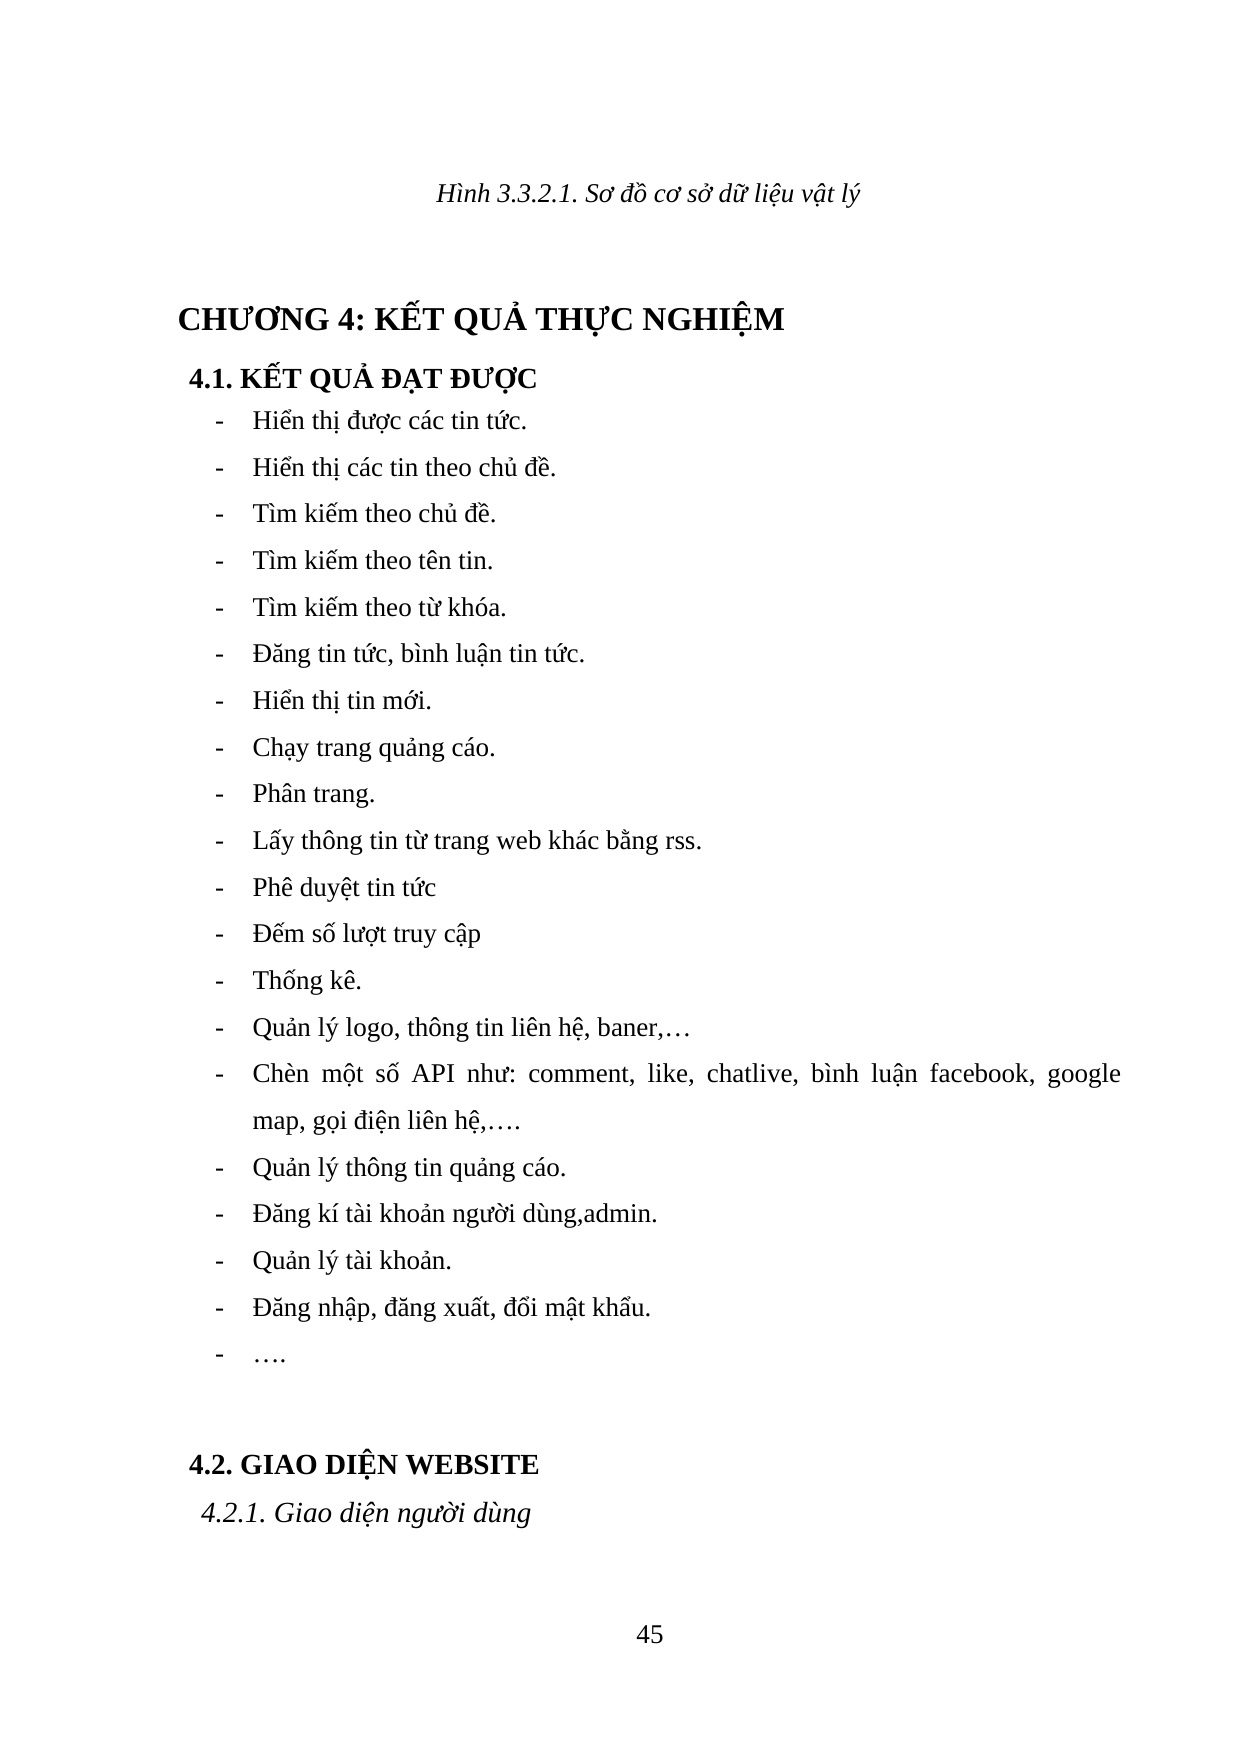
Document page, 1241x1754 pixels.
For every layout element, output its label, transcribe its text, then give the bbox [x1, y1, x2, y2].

list Đăng tin tức, bình luận tin tức. [215, 638, 1122, 669]
list Hiển thị các tin theo chủ đề. [215, 451, 1122, 482]
list Hiển thị tin mới. [215, 684, 1122, 715]
list Thống kê. [215, 964, 1122, 995]
list Tìm kiếm theo từ khóa. [215, 591, 1122, 622]
subtitle Giao diện người dùng [201, 1495, 1122, 1528]
list Lấy thông tin từ trang web khác bằng rss. [215, 824, 1122, 855]
text Hình 3.3.2.1. Sơ đồ cơ sở dữ liệu vật lý [177, 177, 1122, 208]
list Chạy trang quảng cáo. [215, 731, 1122, 762]
list Quản lý tài khoản. [215, 1244, 1122, 1275]
subtitle GIAO DIỆN WEBSITE [189, 1447, 1122, 1481]
list Phê duyệt tin tức [215, 871, 1122, 902]
list Tìm kiếm theo tên tin. [215, 544, 1122, 575]
list Đếm số lượt truy cập [215, 918, 1122, 949]
subtitle KẾT QUẢ THỰC NGHIỆM [177, 299, 1122, 337]
list Phân trang. [215, 778, 1122, 809]
list Quản lý thông tin quảng cáo. [215, 1151, 1122, 1182]
list Quản lý logo, thông tin liên hệ, baner,… [215, 1011, 1122, 1042]
list …. [215, 1338, 1122, 1369]
list Tìm kiếm theo chủ đề. [215, 498, 1122, 529]
subtitle KẾT QUẢ ĐẠT ĐƯỢC [189, 361, 1122, 394]
list Hiển thị được các tin tức. [215, 404, 1122, 435]
list Chèn một số API như: comment, like, chatlive, bình luận facebook, google map, gọi điện liên hệ,…. [215, 1058, 1122, 1135]
list Đăng kí tài khoản người dùng,admin. [215, 1198, 1122, 1229]
list Đăng nhập, đăng xuất, đổi mật khẩu. [215, 1291, 1122, 1322]
